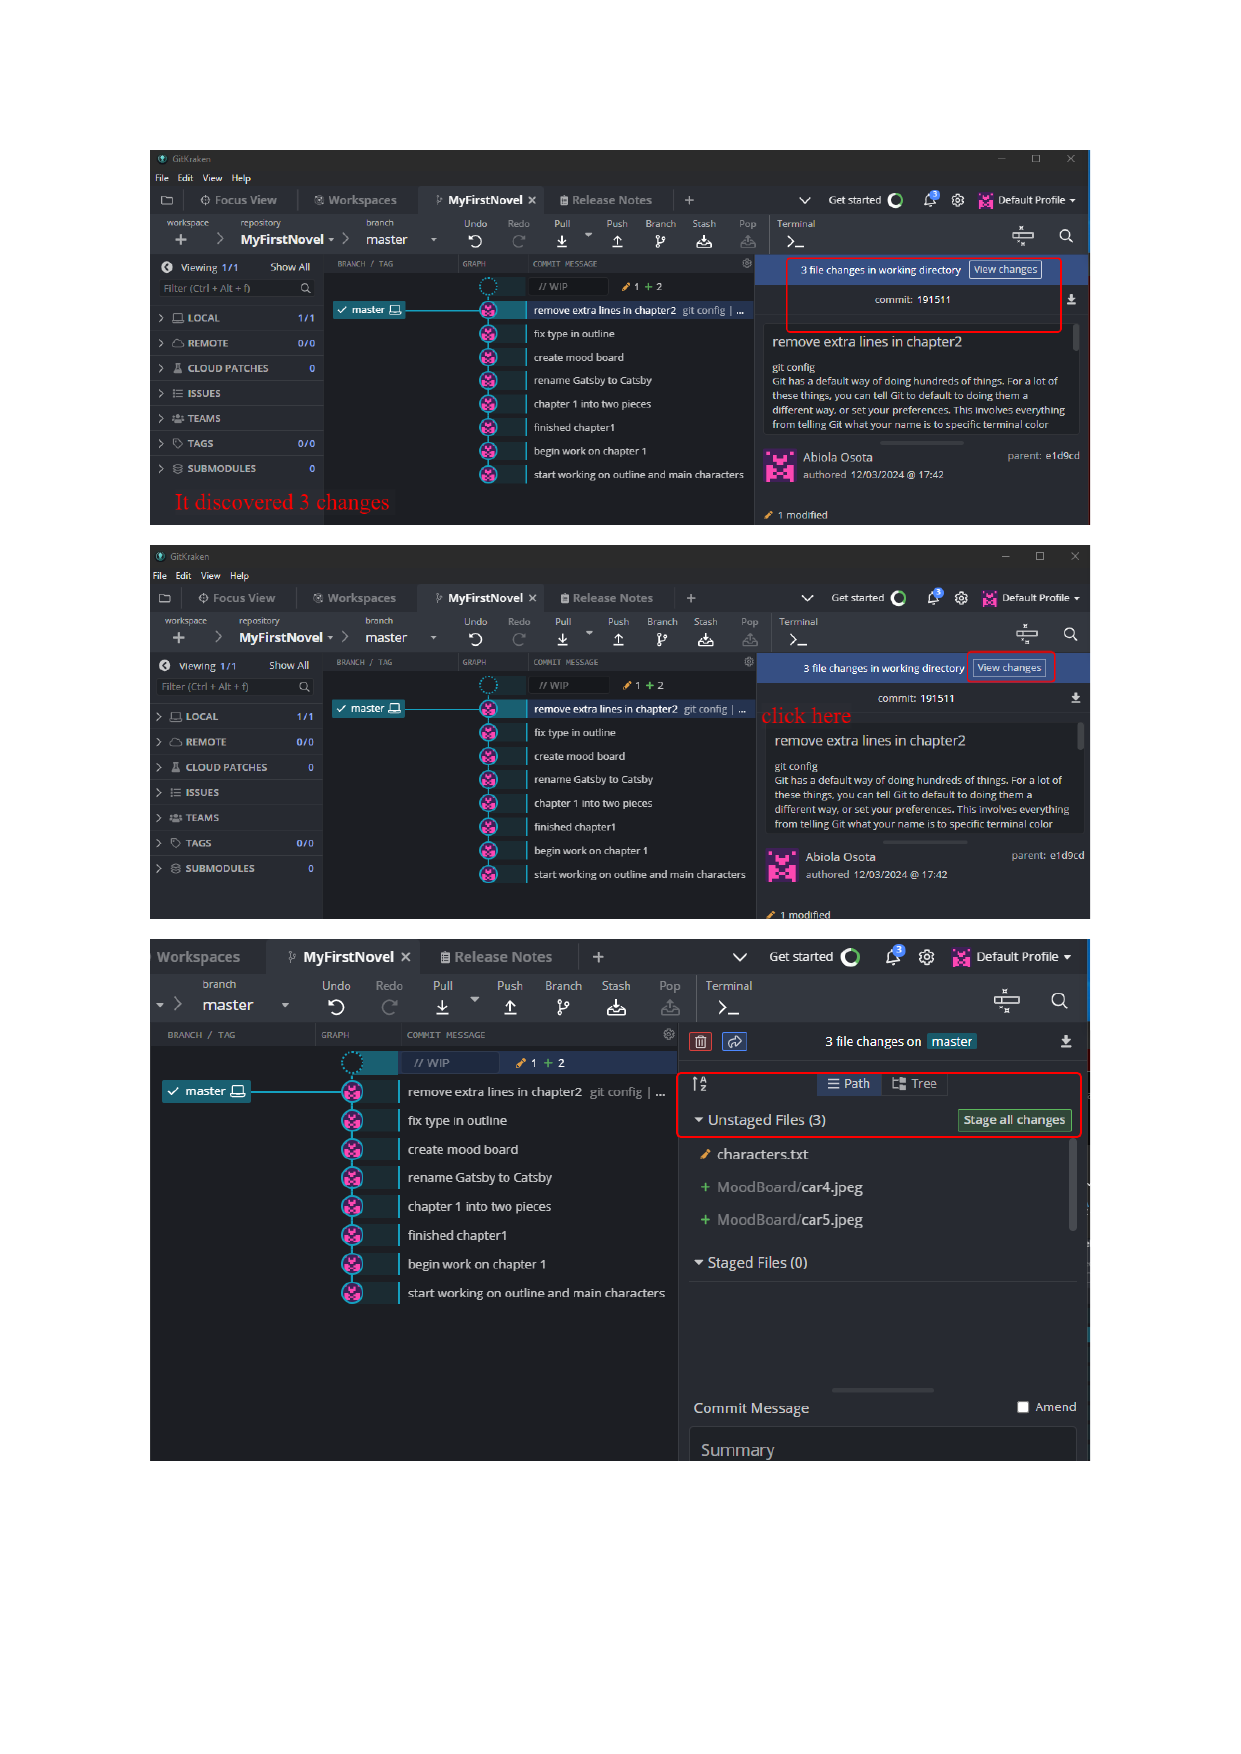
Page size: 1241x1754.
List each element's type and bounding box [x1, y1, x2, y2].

picture [150, 939, 1091, 1461]
picture [150, 545, 1091, 919]
picture [150, 150, 1091, 525]
